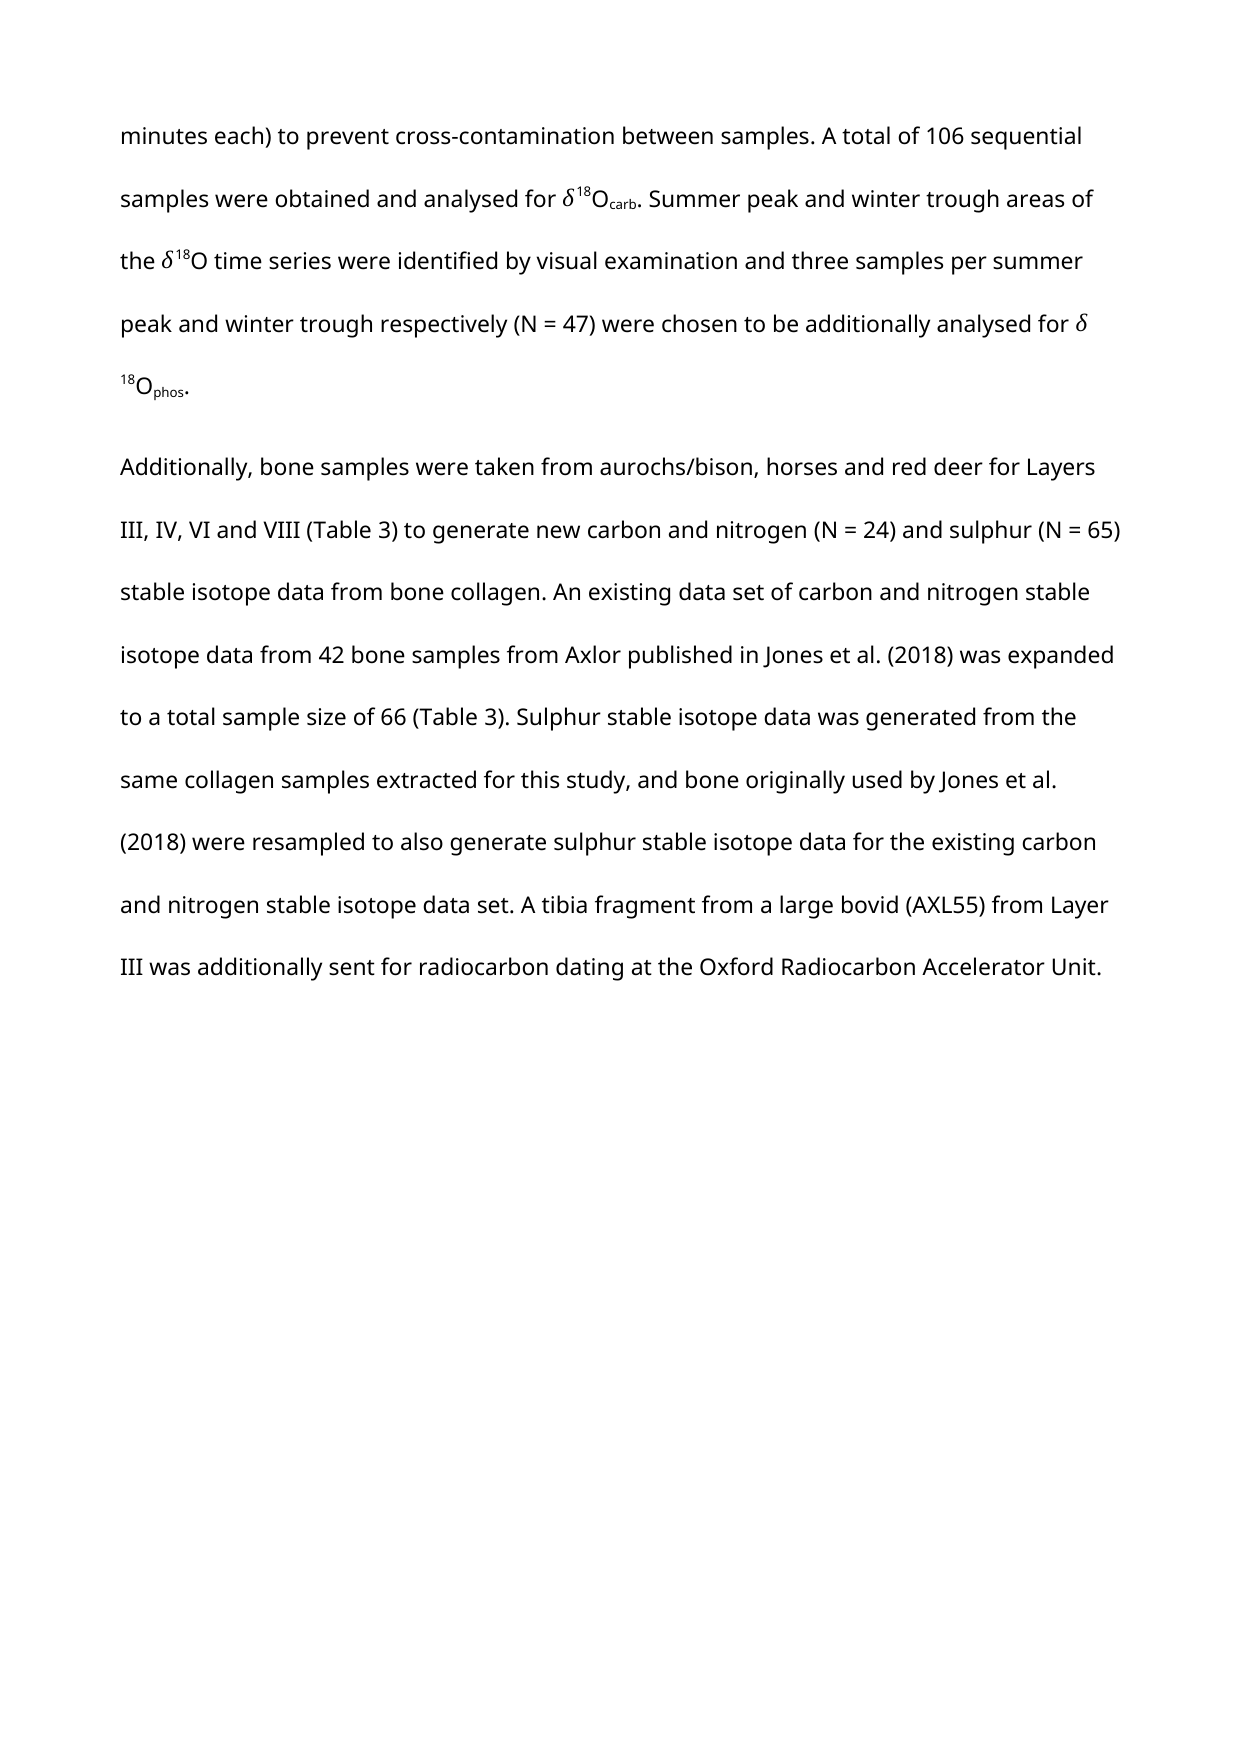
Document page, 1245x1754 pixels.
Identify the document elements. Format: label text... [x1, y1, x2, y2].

text Additionally, bone samples were taken from aurochs/bison, horses and red deer for Layers III, IV, VI and VIII (Table 3) to generate new carbon and nitrogen (N = 24) and sulphur (N = 65) stable isotope data from bone collagen. An existing data set of carbon and nitrogen stable isotope data from 42 bone samples from Axlor published in Jones et al. (2018) was expanded to a total sample size of 66 (Table 3). Sulphur stable isotope data was generated from the same collagen samples extracted for this study, and bone originally used by Jones et al. (2018) were resampled to also generate sulphur stable isotope data for the existing carbon and nitrogen stable isotope data set. A tibia fragment from a large bovid (AXL55) from Layer III was additionally sent for radiocarbon dating at the Oxford Radiocarbon Accelerator Unit. [120, 451, 1125, 982]
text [120, 120, 1125, 401]
